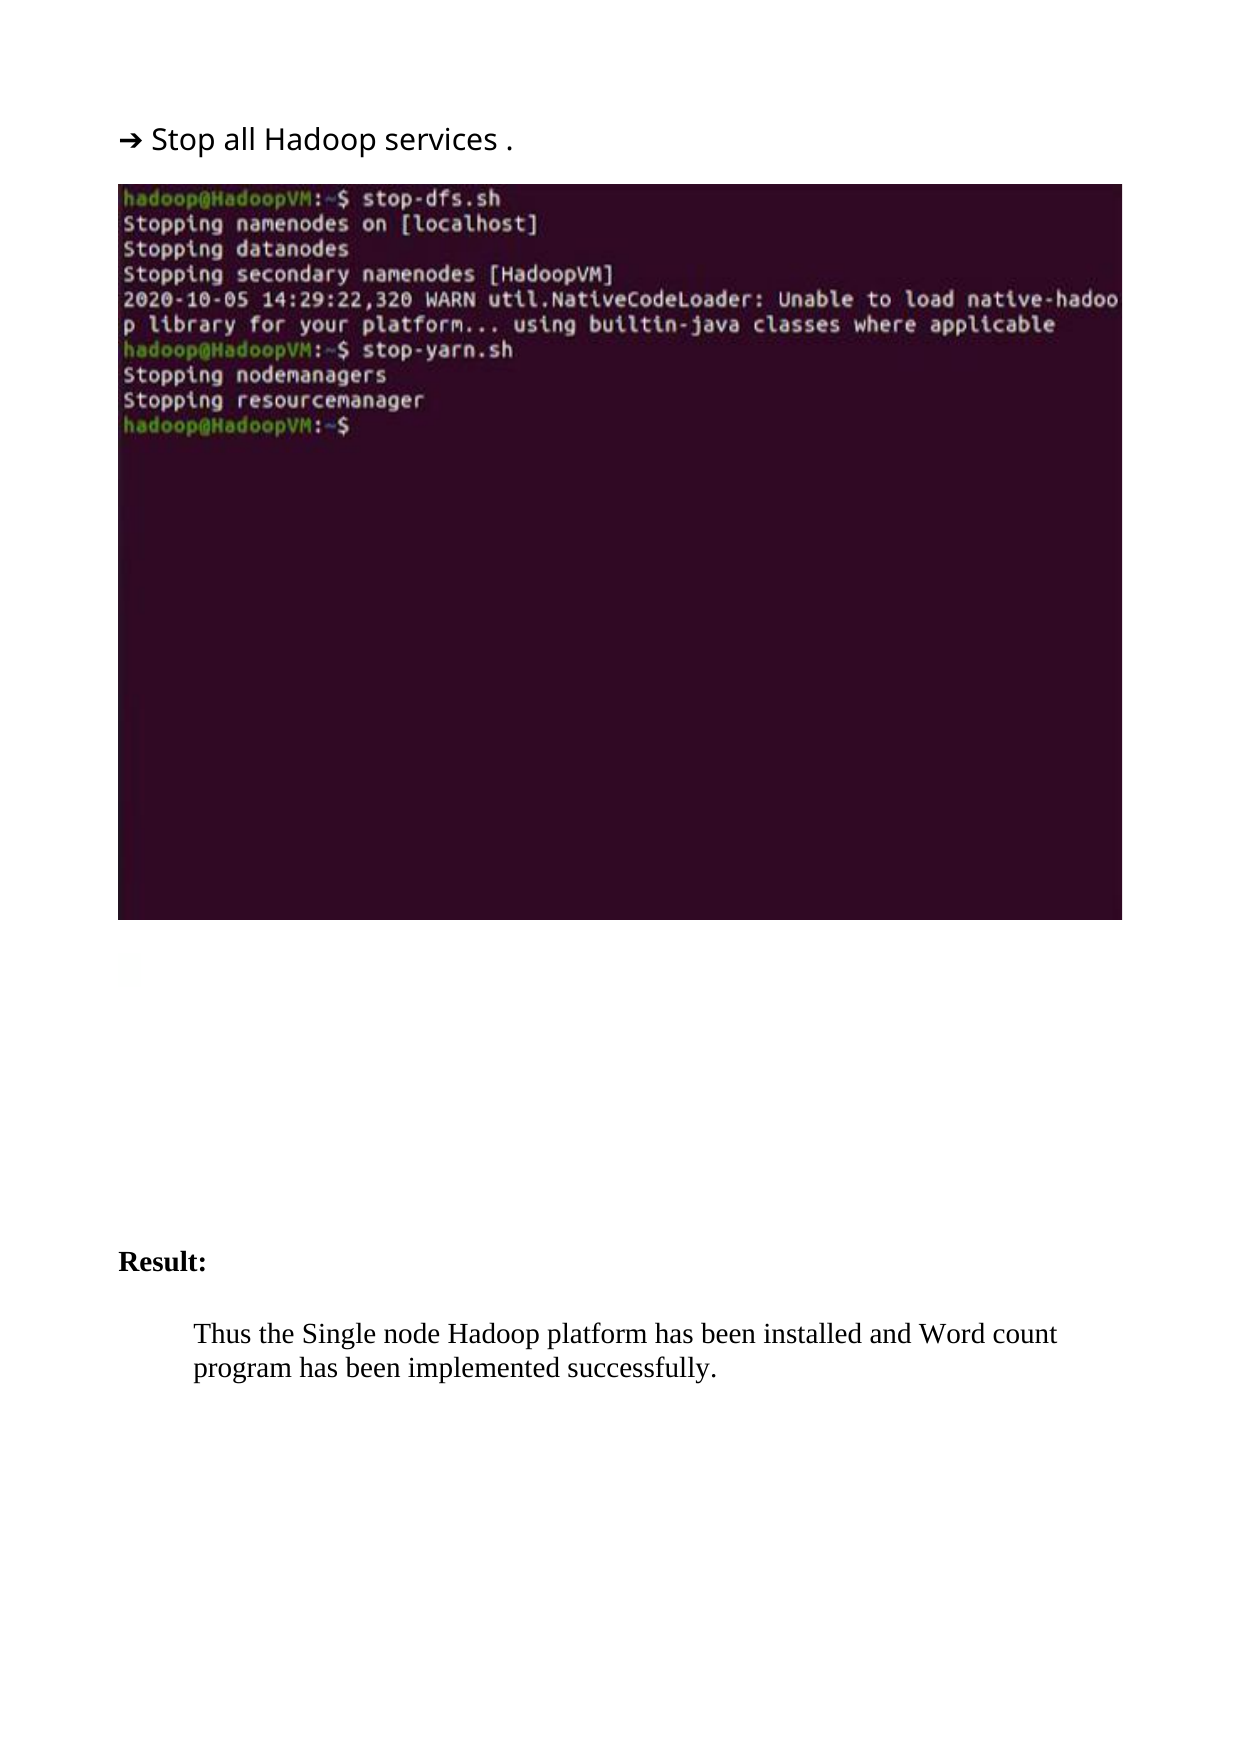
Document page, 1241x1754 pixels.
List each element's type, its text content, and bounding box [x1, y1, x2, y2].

text ➔ Stop all Hadoop services . [118, 118, 1122, 159]
text Thus the Single node Hadoop platform has been installed and Word count program has been implemented successfully. [118, 1316, 1122, 1383]
text Result: [118, 1244, 1122, 1277]
picture [118, 184, 1123, 920]
